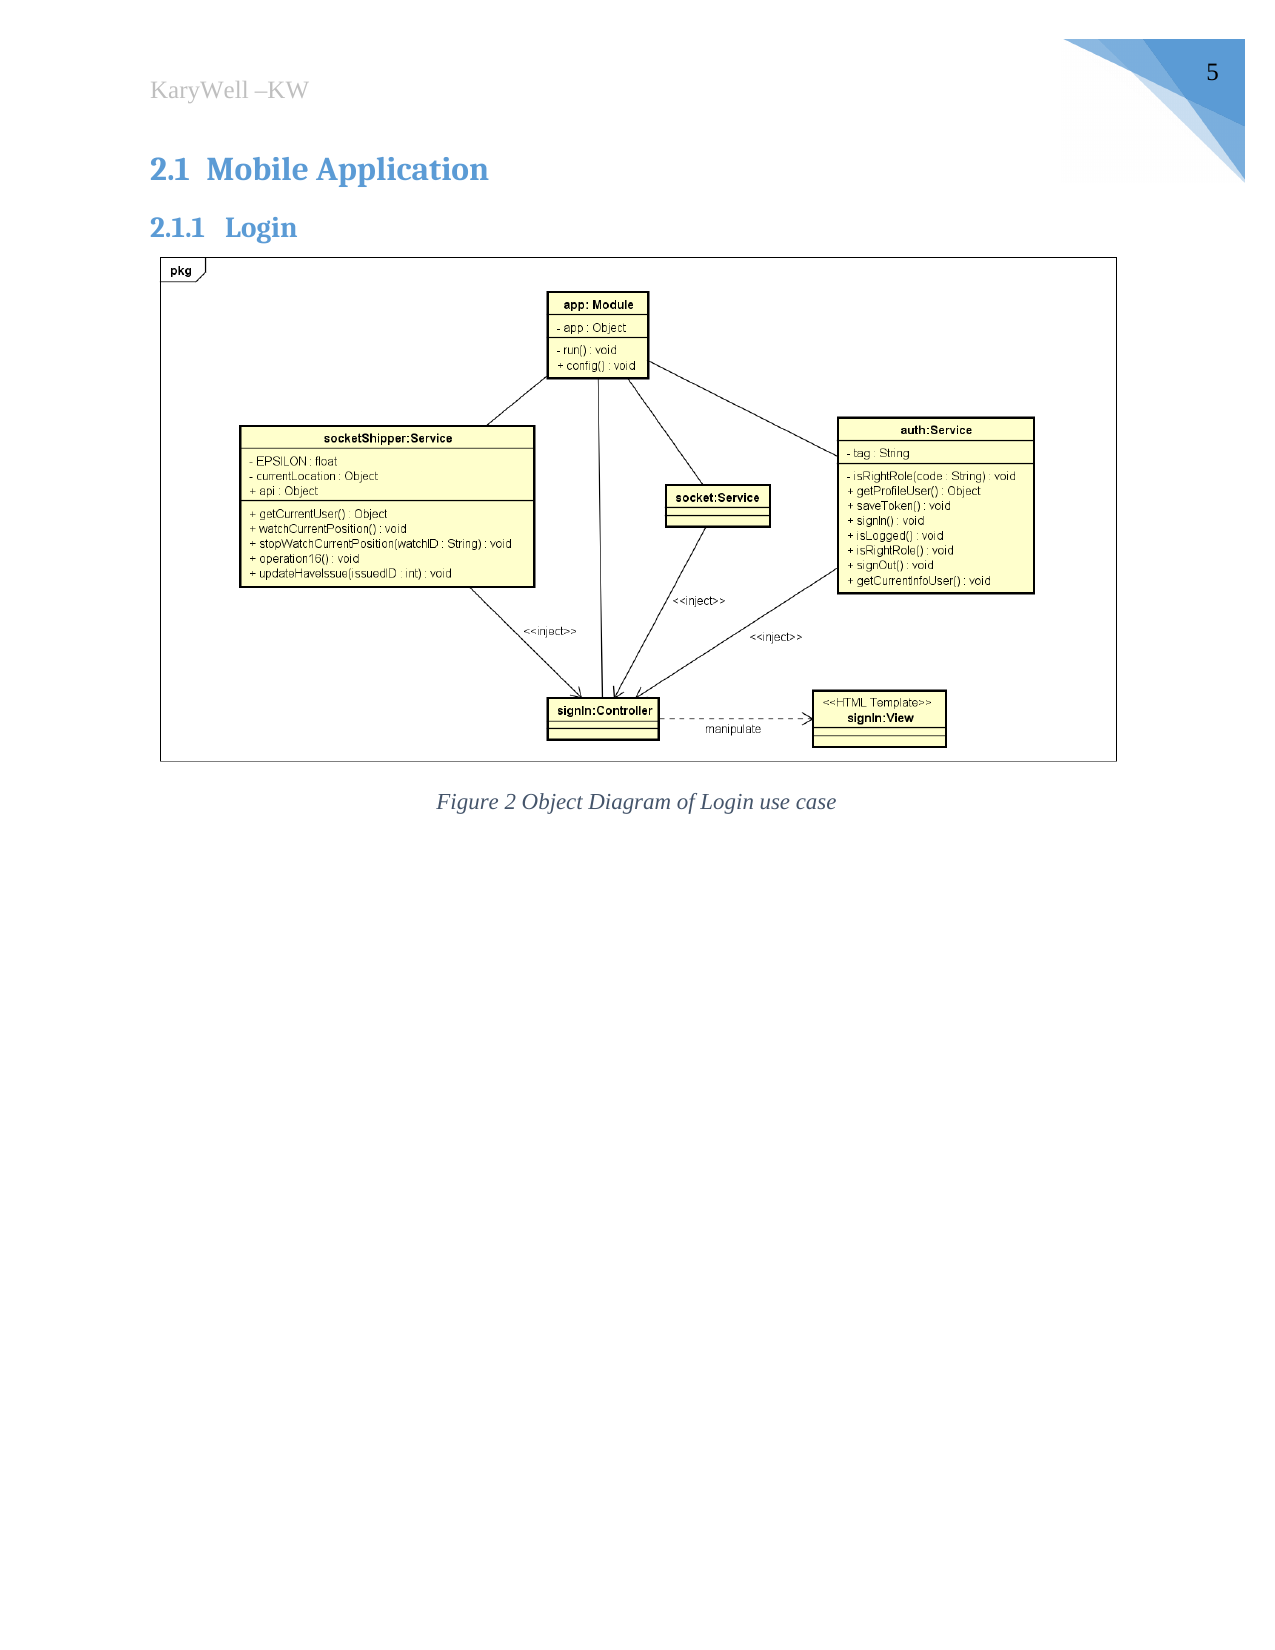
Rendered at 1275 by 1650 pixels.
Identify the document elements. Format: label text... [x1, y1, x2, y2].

text Figure 2 Object Diagram of Login use case [150, 788, 1125, 815]
subtitle Login [150, 212, 1125, 245]
subtitle Mobile Application [150, 150, 1125, 188]
picture [1061, 39, 1245, 183]
picture [150, 247, 1125, 770]
